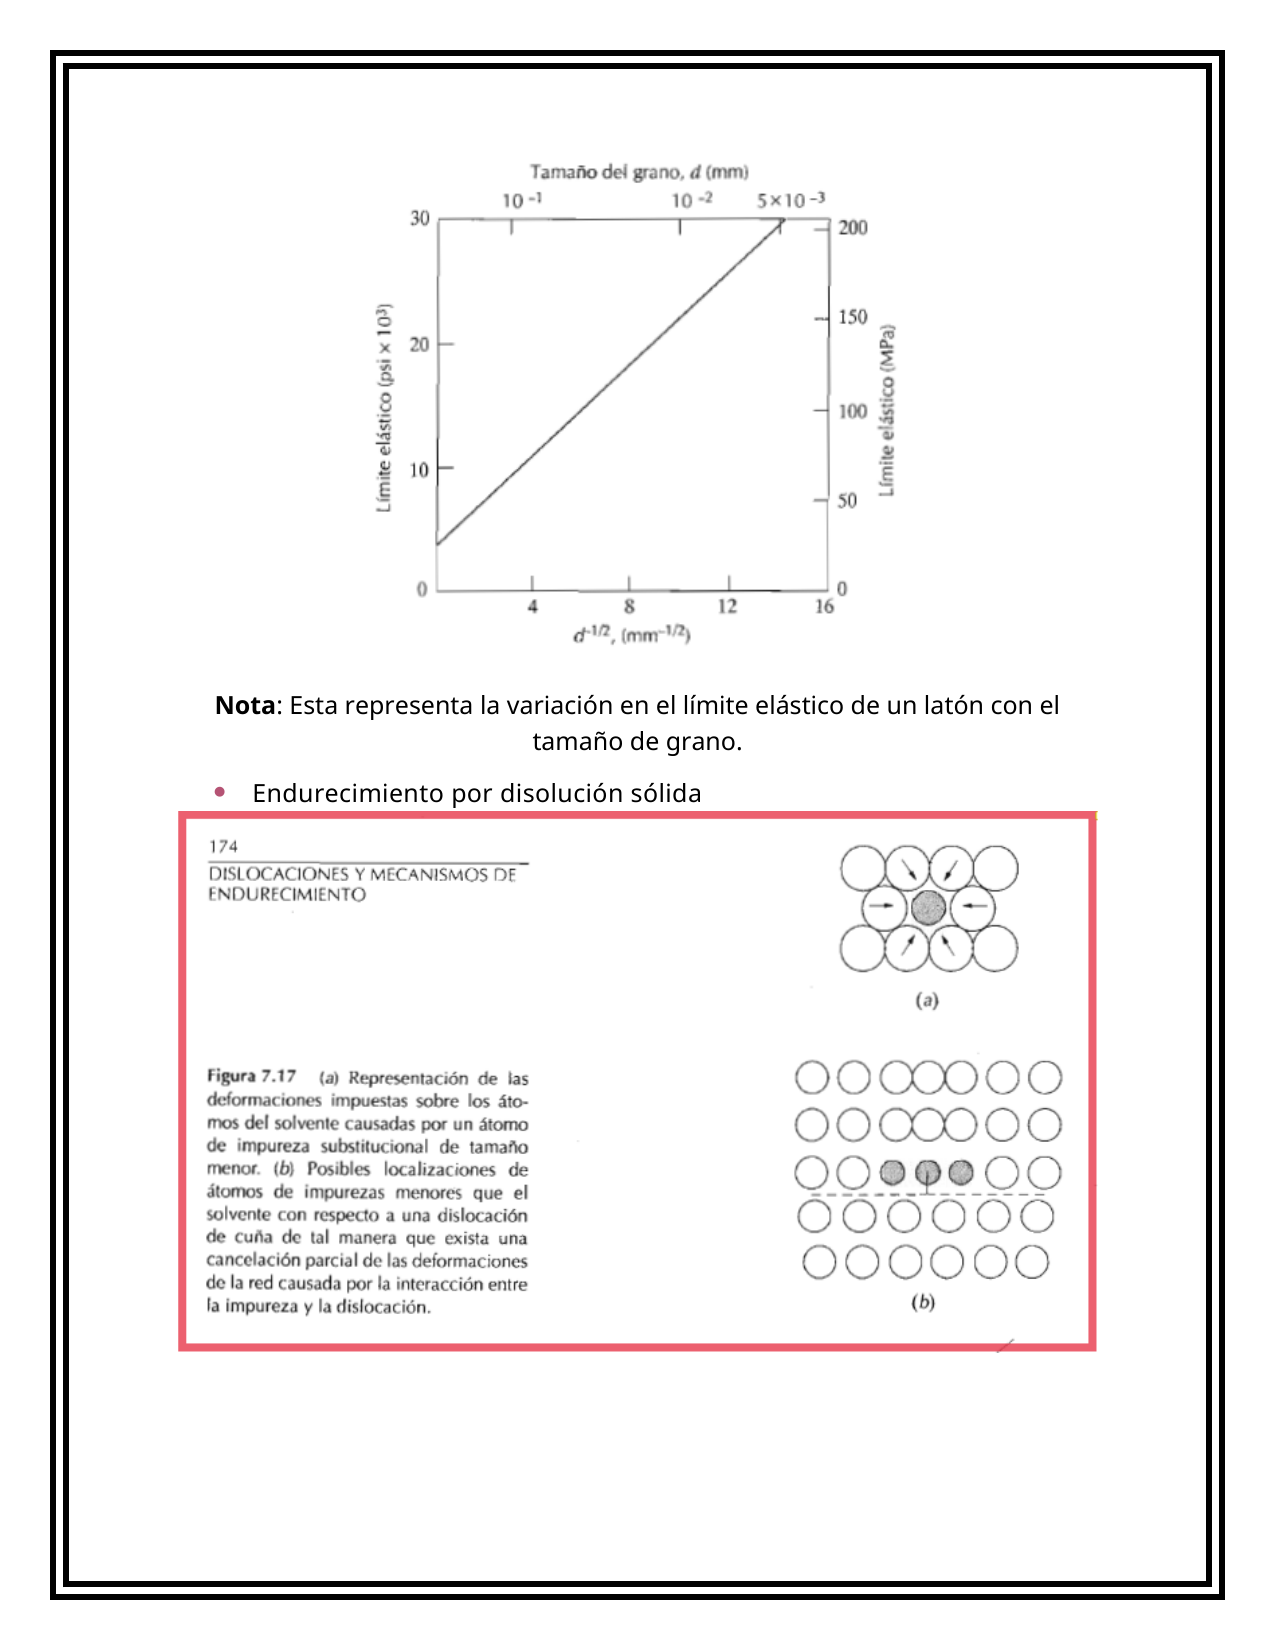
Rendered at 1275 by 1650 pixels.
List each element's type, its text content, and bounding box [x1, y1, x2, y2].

text Nota: Esta representa la variación en el límite elástico de un latón con el tamaño de grano. [177, 688, 1098, 757]
subtitle Endurecimiento por disolución sólida [214, 776, 1098, 810]
picture [177, 811, 1098, 1353]
picture [362, 147, 913, 670]
